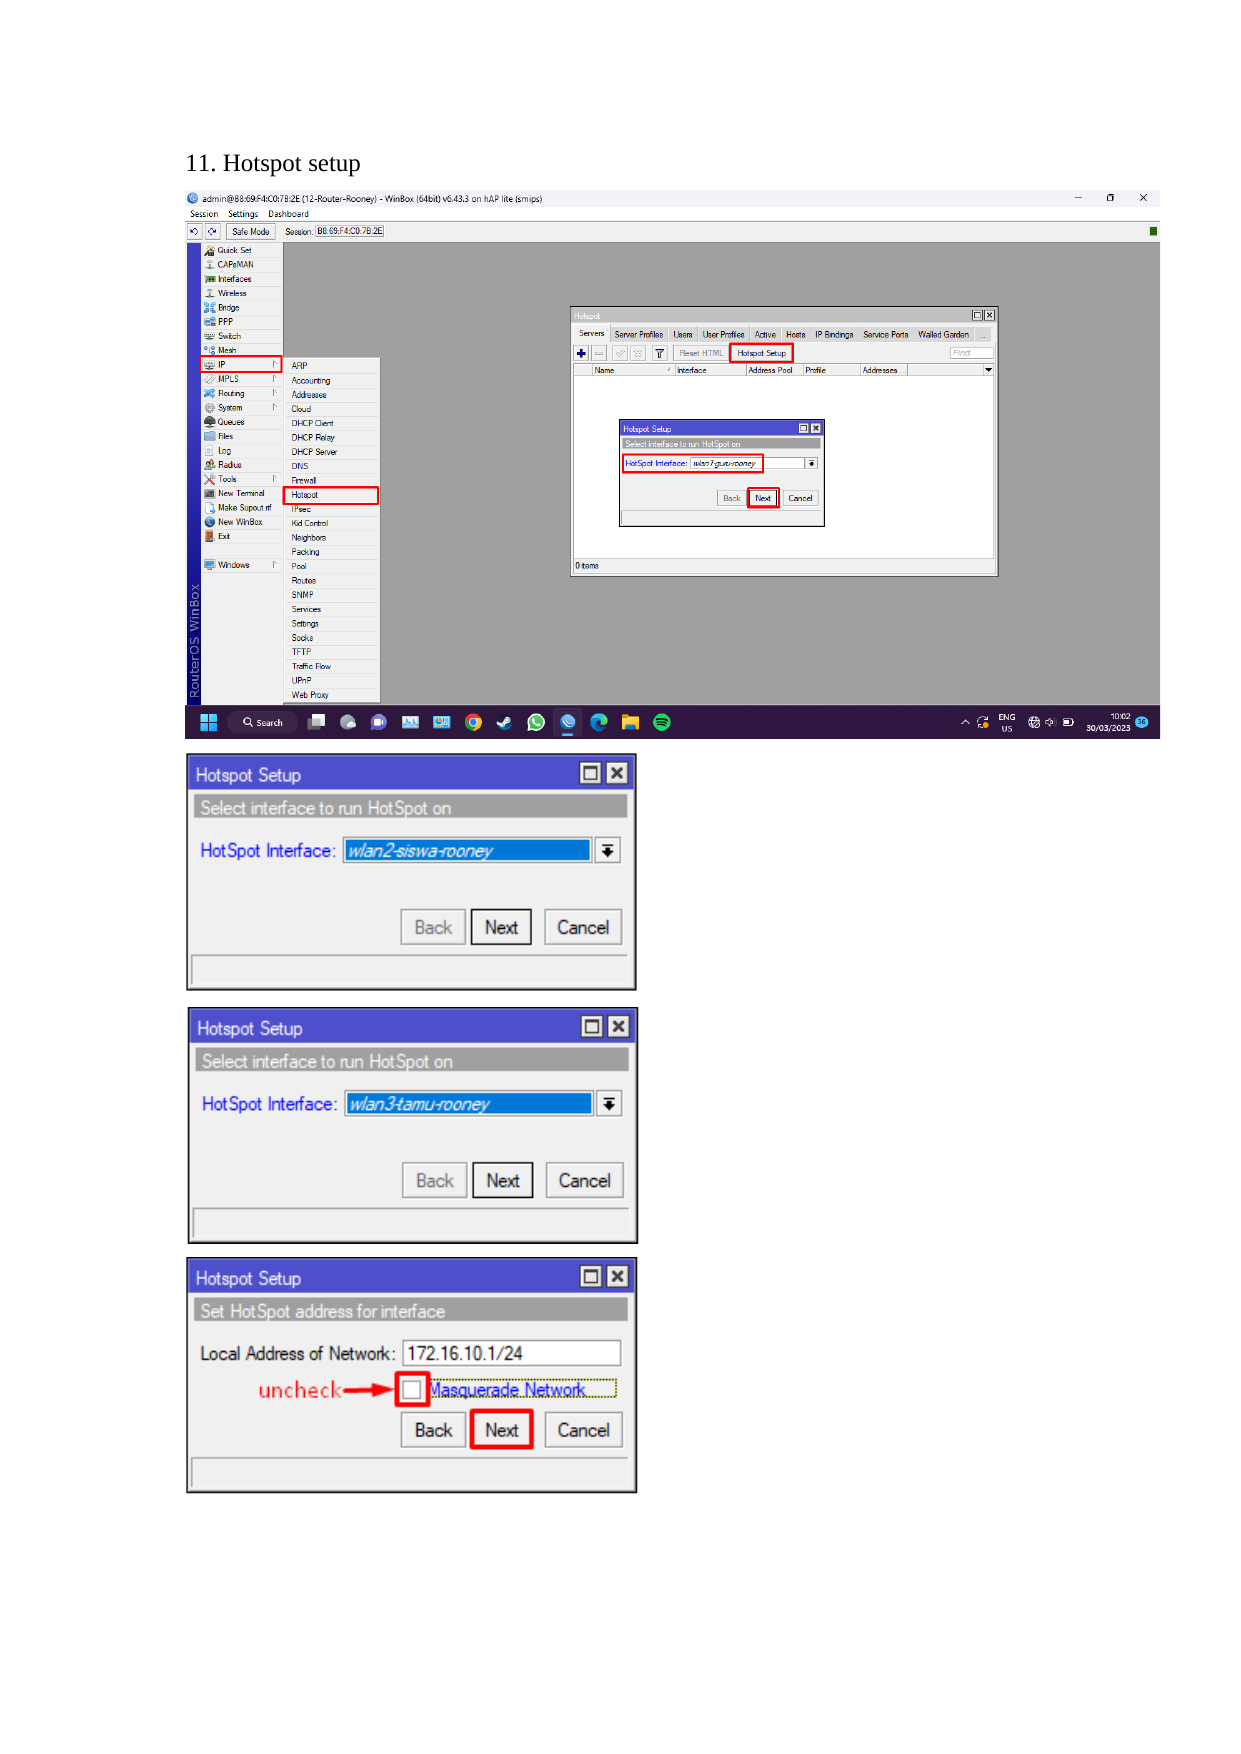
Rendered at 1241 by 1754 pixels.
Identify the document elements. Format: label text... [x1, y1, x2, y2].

picture [185, 752, 640, 994]
picture [185, 1257, 639, 1495]
picture [185, 190, 1161, 739]
list Hotspot setup [185, 148, 1092, 176]
picture [185, 1007, 640, 1244]
